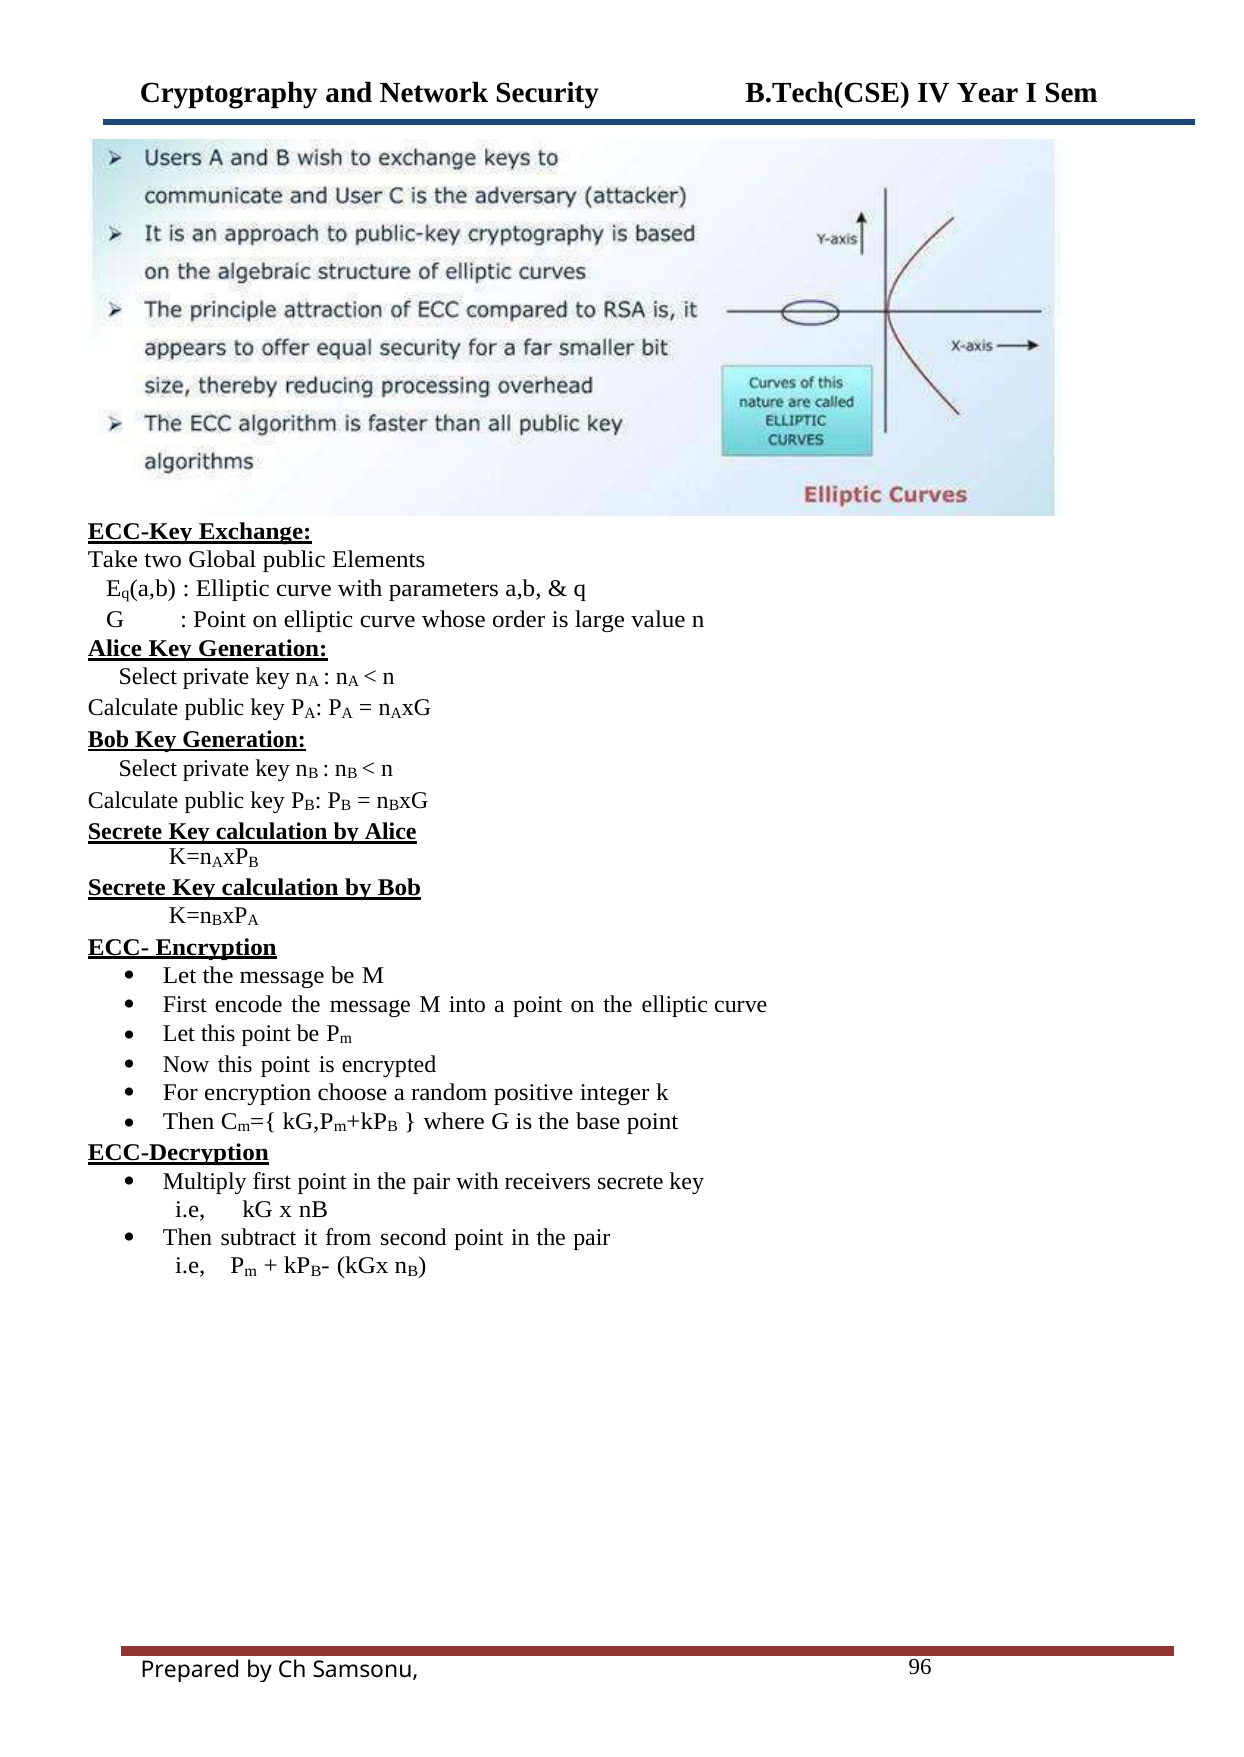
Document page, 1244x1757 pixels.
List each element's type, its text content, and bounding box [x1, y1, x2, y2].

text Take two Global public Elements [88, 545, 1204, 573]
picture [87, 139, 1062, 516]
text Alice Key Generation: [88, 634, 1204, 662]
text Secrete Key calculation by Bob [88, 873, 1204, 901]
text K=nBxPA [169, 901, 1204, 931]
text ECC-Key Exchange: [88, 517, 1204, 545]
text K=nAxPB [169, 846, 1204, 872]
text ECC- Encryption [88, 932, 1204, 960]
list Let the message be M [125, 961, 1204, 988]
list Let this point be Pm [125, 1019, 1204, 1049]
text Select private key nB : nB < n Calculate public key PB: PB = nBxG Secrete Key calculation by Alice [88, 754, 429, 844]
text G : Point on elliptic curve whose order is large value n [106, 605, 1204, 633]
list Multiply first point in the pair with receivers secrete key i.e, kG x nB [125, 1167, 723, 1222]
text Select private key nA : nA < n Calculate public key PA: PA = nAxG Bob Key Generation: [88, 662, 432, 752]
list First encode the message M into a point on the elliptic curve [125, 989, 1204, 1017]
list For encryption choose a random positive integer k [125, 1078, 1204, 1106]
list Then Cm={ kG,Pm+kPB } where G is the base point [125, 1107, 1204, 1137]
text ECC-Decryption [88, 1138, 1204, 1166]
text Eq(a,b) : Elliptic curve with parameters a,b, & q [106, 573, 1204, 603]
list Then subtract it from second point in the pair i.e, Pm + kPB- (kGx nB) [125, 1223, 612, 1281]
list Now this point is encrypted [125, 1050, 1204, 1078]
